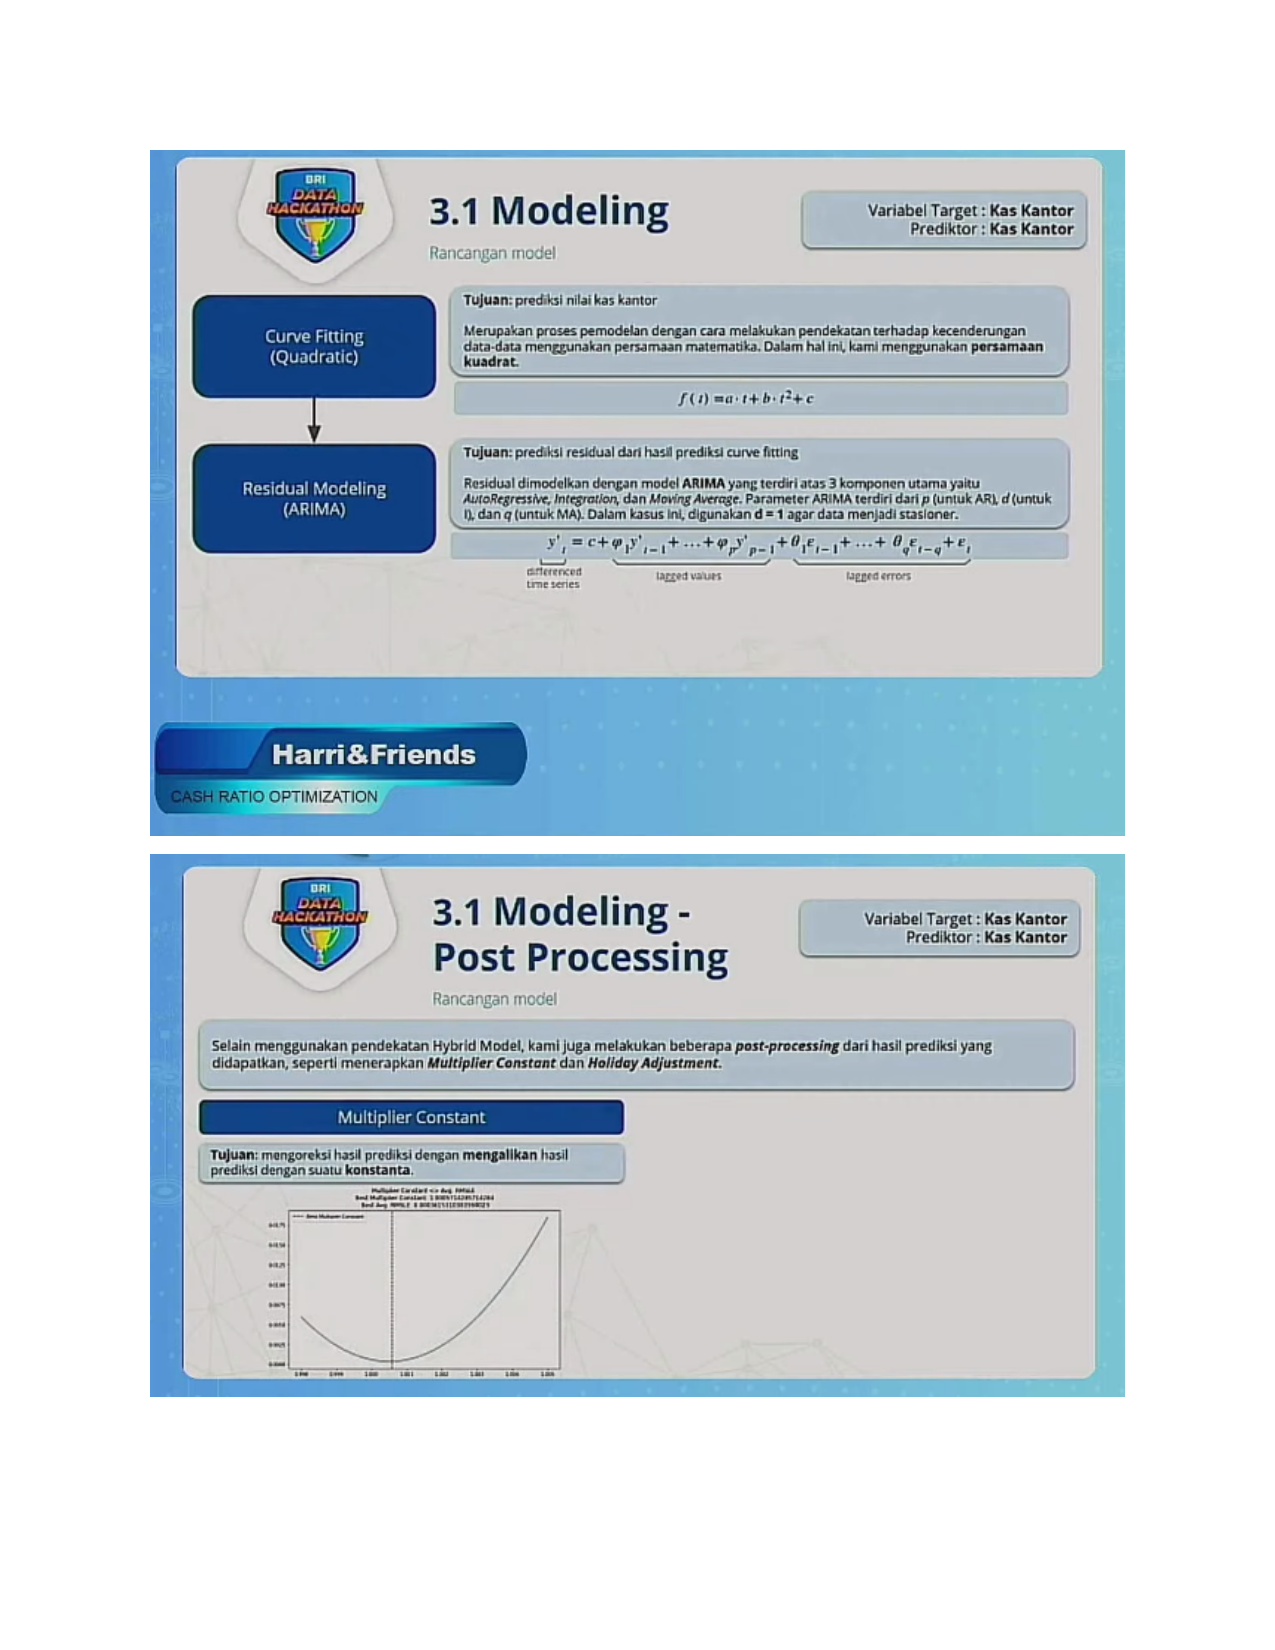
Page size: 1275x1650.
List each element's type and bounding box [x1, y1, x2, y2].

picture [150, 150, 1125, 836]
picture [150, 854, 1125, 1397]
